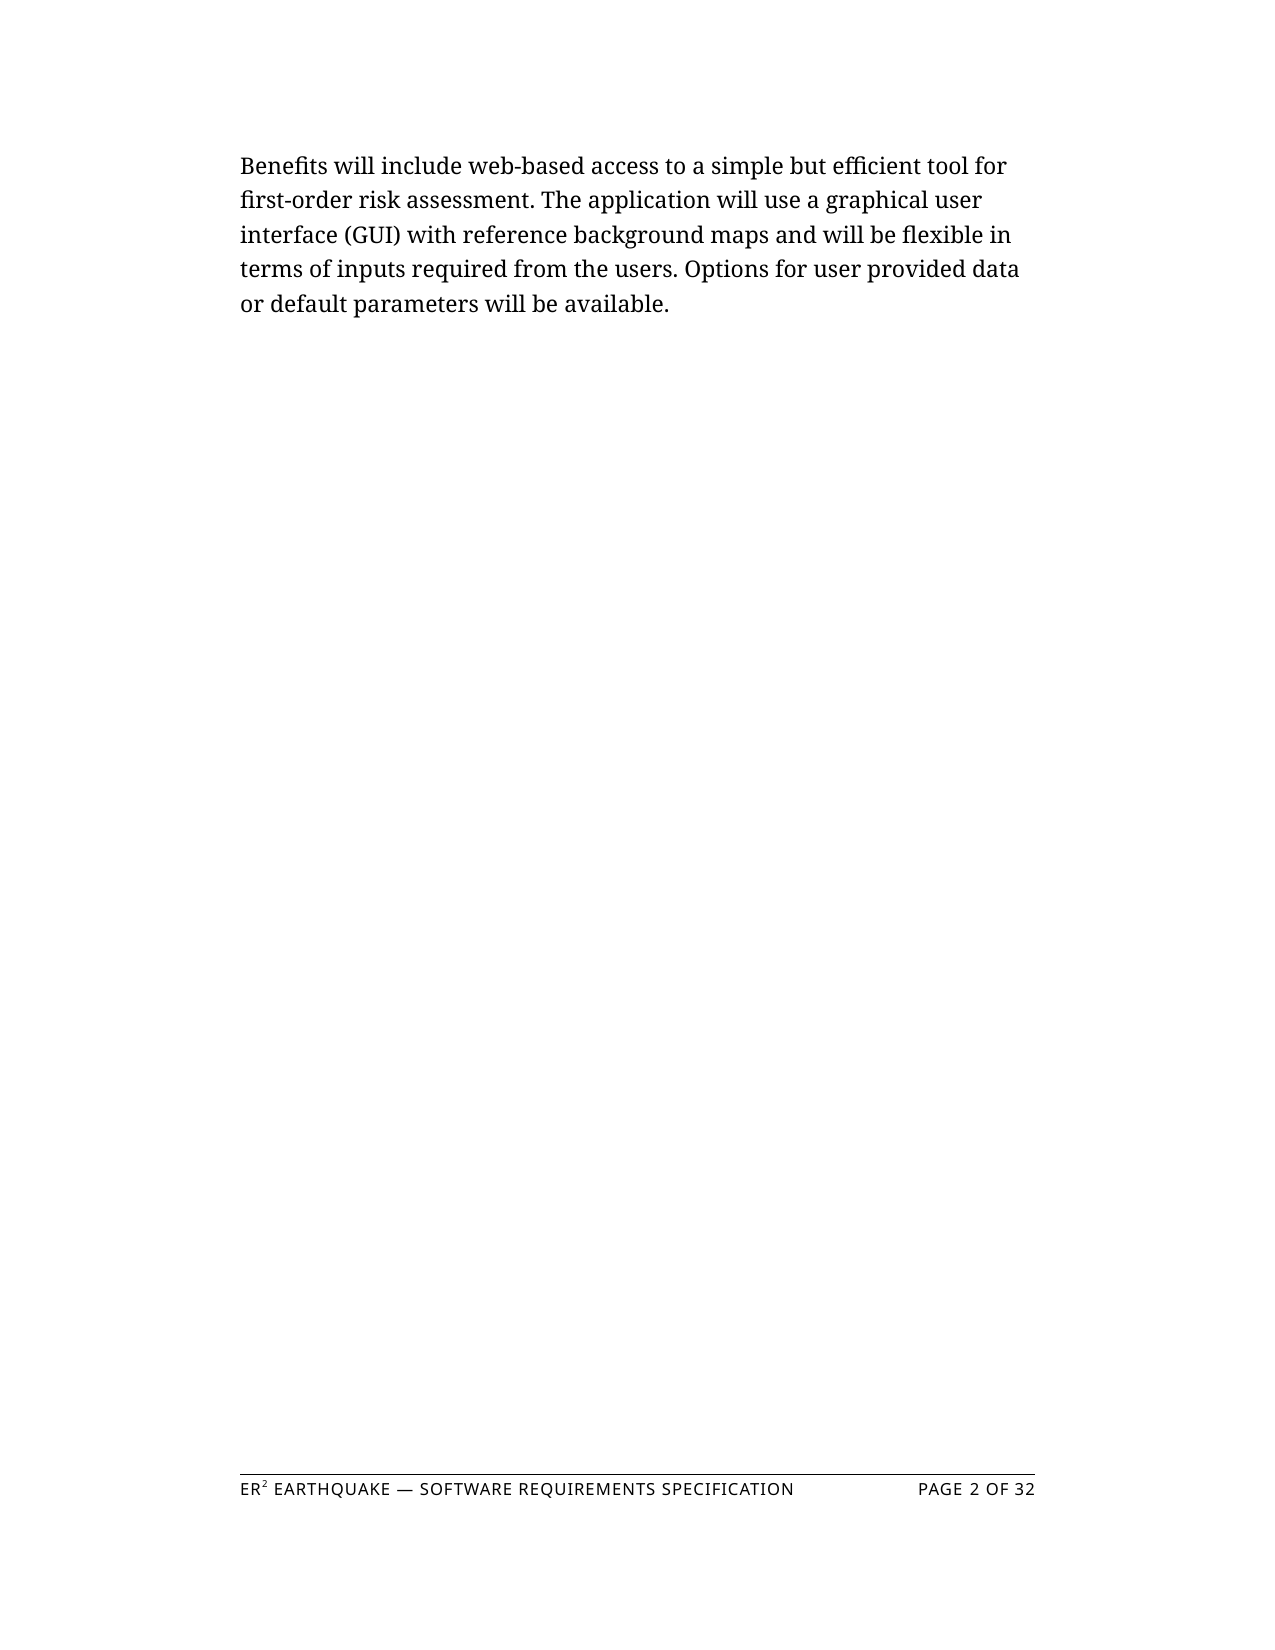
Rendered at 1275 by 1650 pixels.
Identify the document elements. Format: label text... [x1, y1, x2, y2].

text Benefits will include web-based access to a simple but efficient tool for first-order risk assessment. The application will use a graphical user interface (GUI) with reference background maps and will be flexible in terms of inputs required from the users. Options for user provided data or default parameters will be available. [240, 150, 1035, 319]
